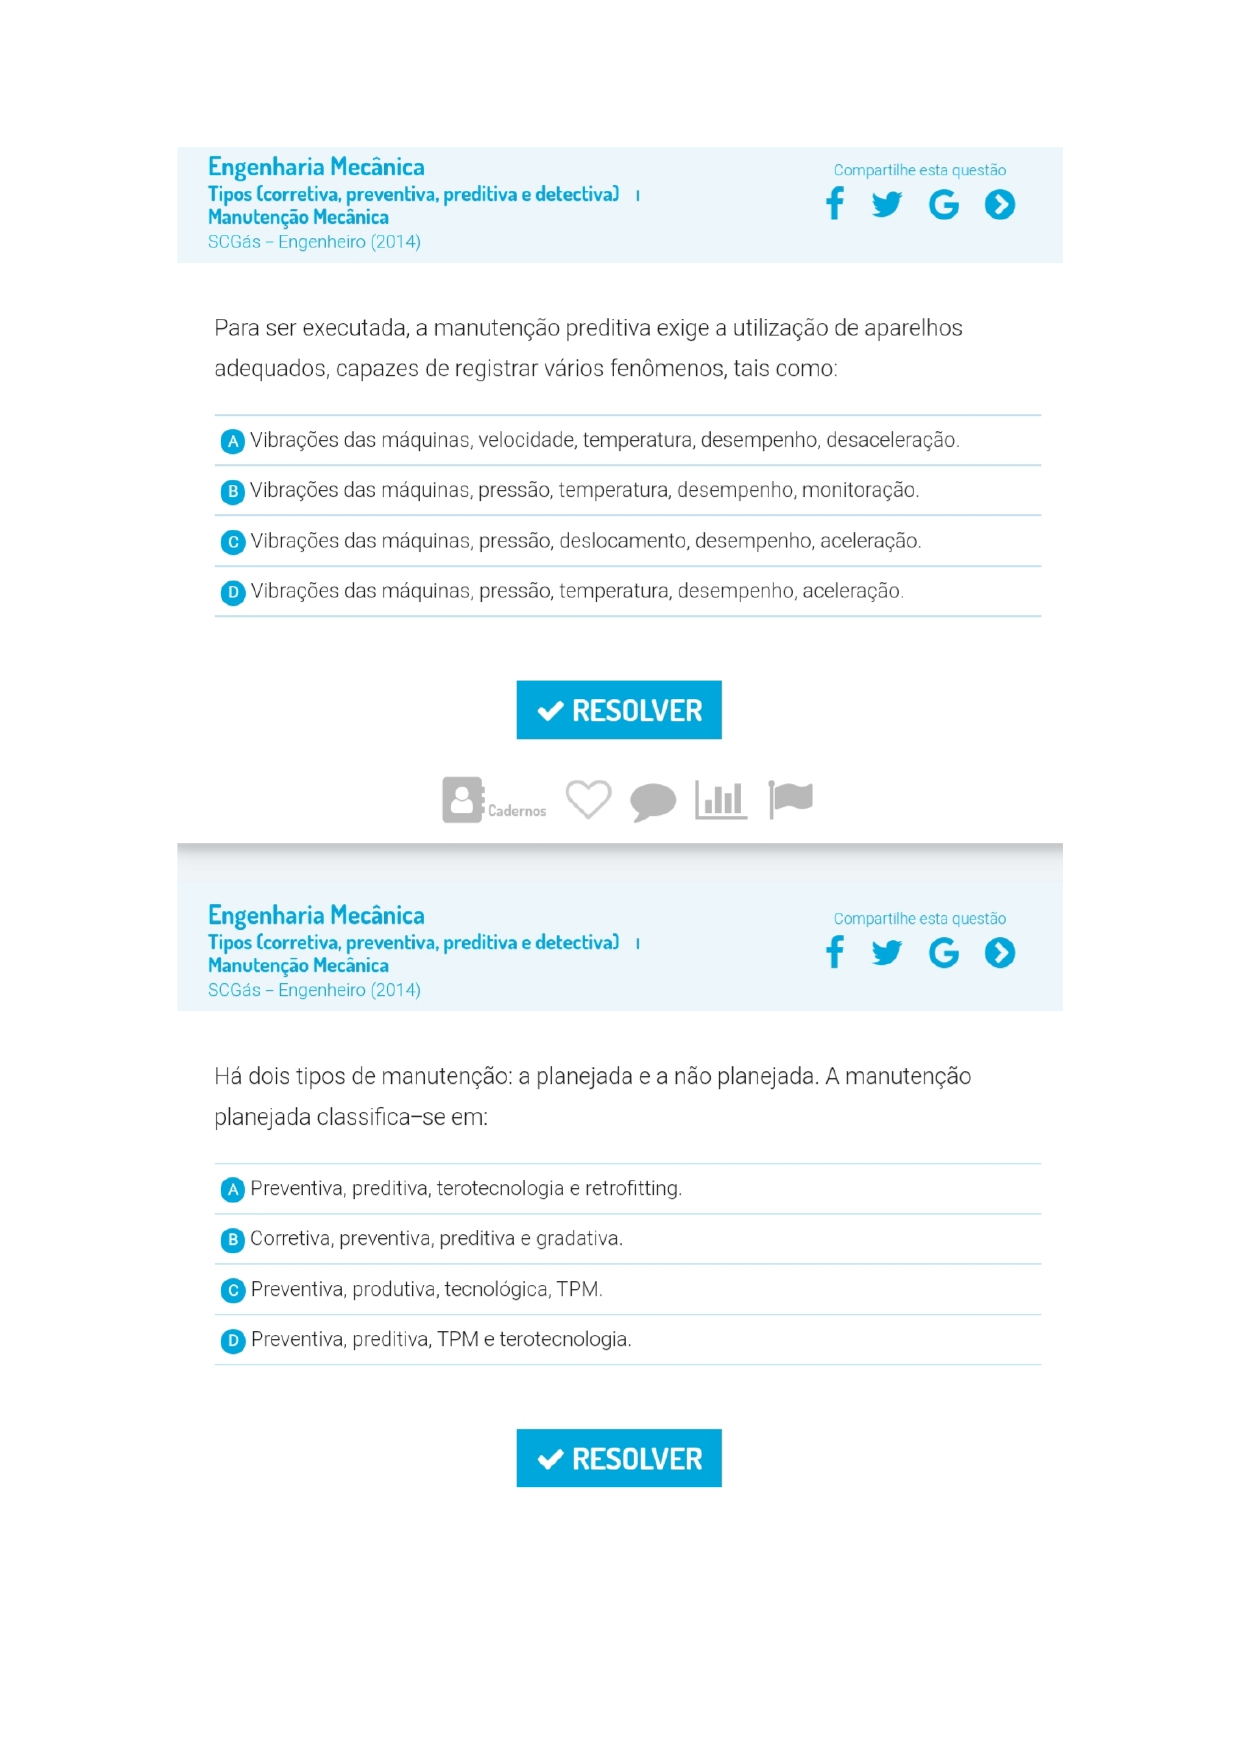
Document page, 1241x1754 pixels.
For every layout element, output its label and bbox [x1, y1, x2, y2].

picture [177, 147, 1063, 1503]
